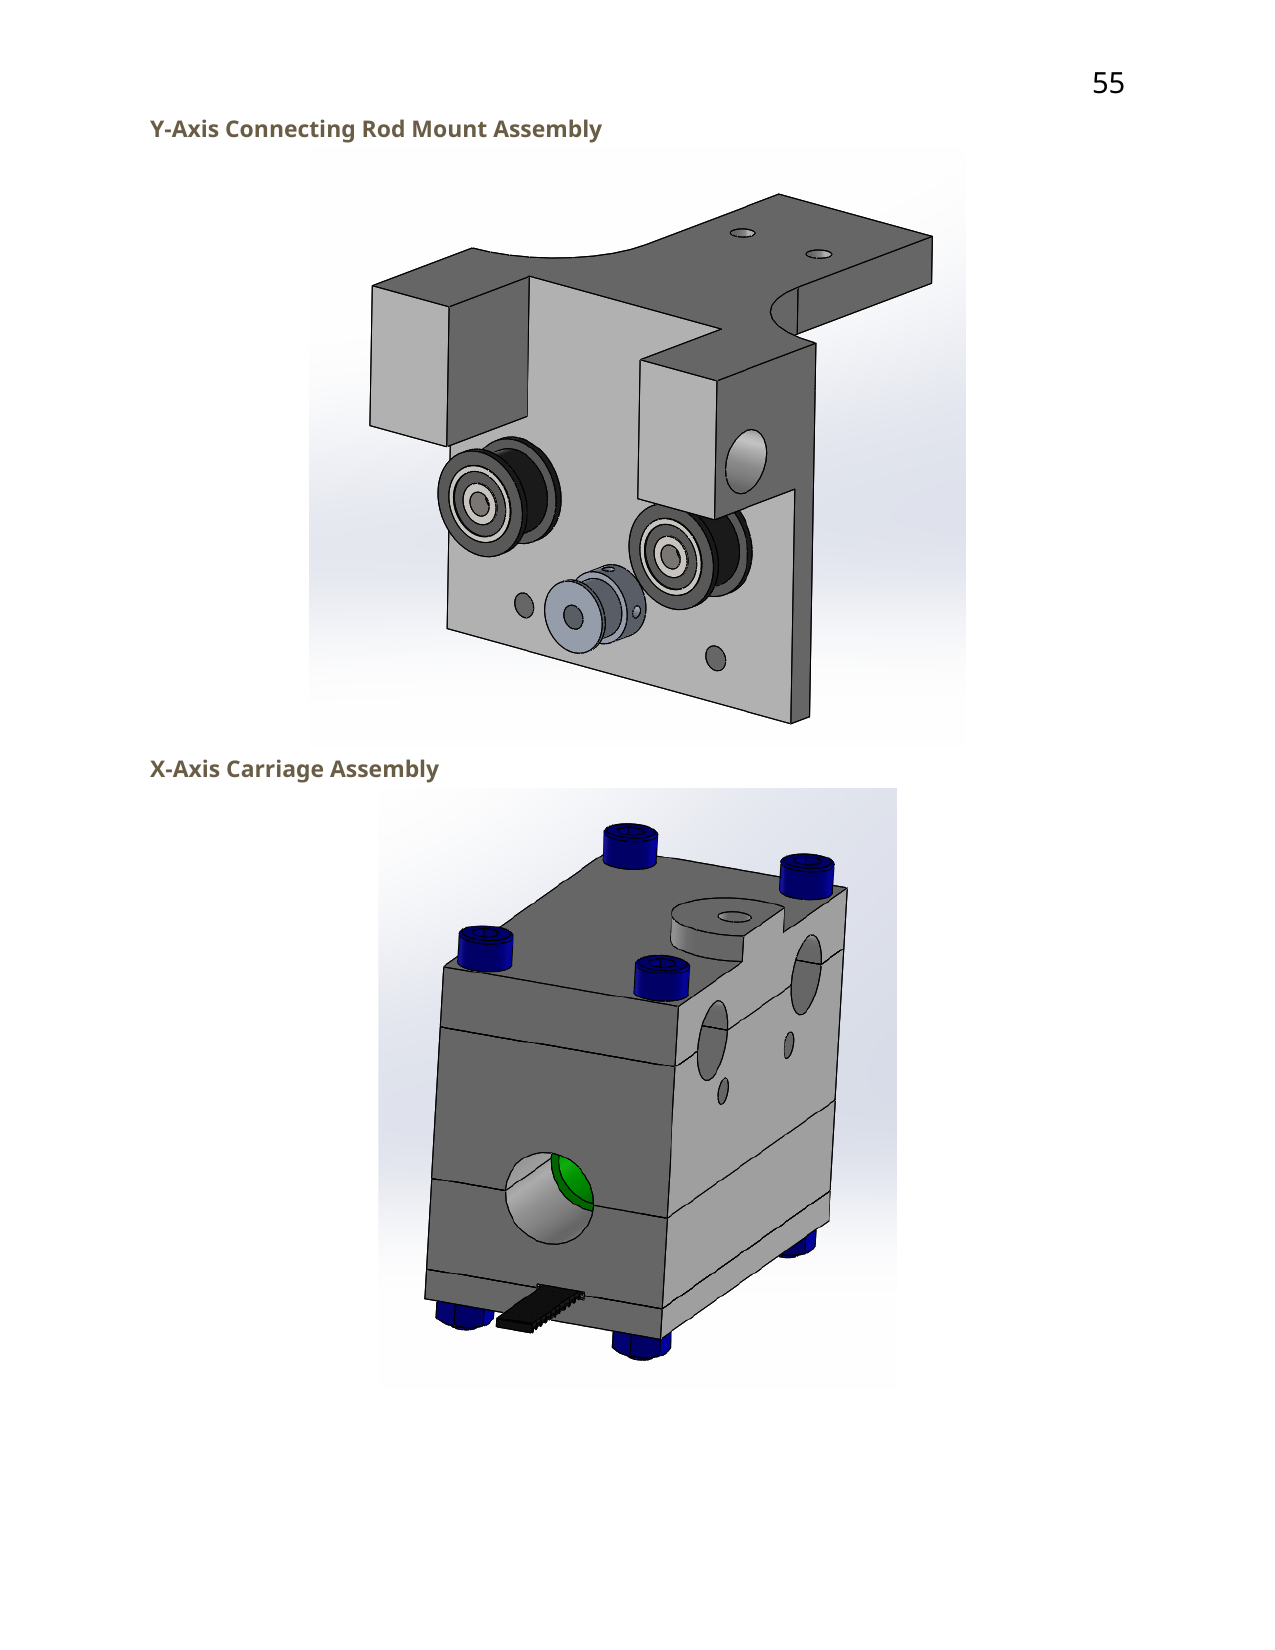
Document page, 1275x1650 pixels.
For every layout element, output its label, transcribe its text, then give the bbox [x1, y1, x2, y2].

text X-Axis Carriage Assembly [150, 753, 1125, 785]
picture [309, 147, 966, 748]
picture [378, 788, 897, 1389]
text Y-Axis Connecting Rod Mount Assembly [150, 112, 1125, 144]
